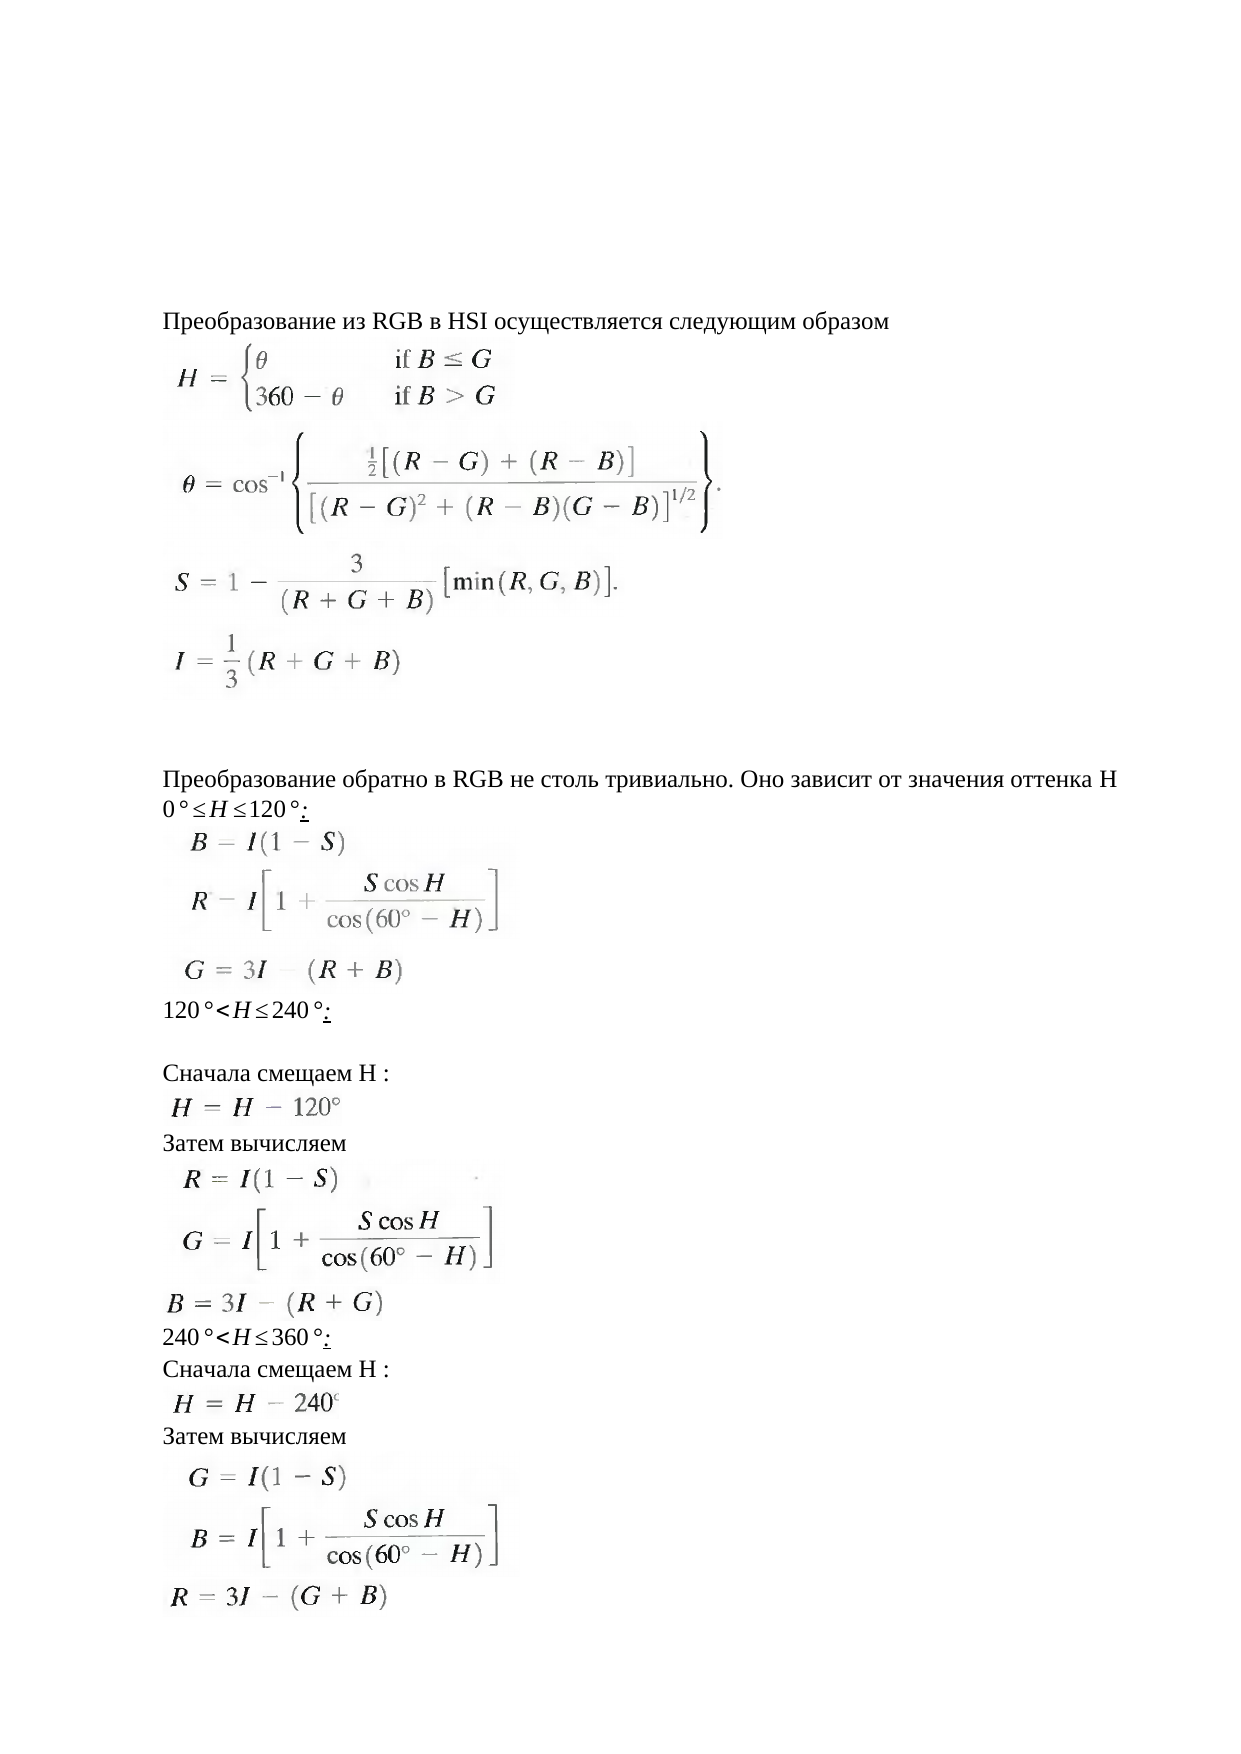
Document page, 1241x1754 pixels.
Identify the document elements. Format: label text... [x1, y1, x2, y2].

picture [162, 1451, 520, 1577]
picture [162, 826, 521, 939]
picture [162, 1159, 505, 1284]
text Сначала смещаем Н : [89, 1058, 1196, 1087]
text Сначала смещаем Н : [89, 1354, 1196, 1383]
picture [162, 618, 402, 700]
text : [89, 795, 1196, 824]
text Преобразование обратно в RGB не столь тривиально. Оно зависит от значения оттенка H [89, 764, 1196, 793]
text : [89, 1323, 1196, 1352]
picture [162, 1385, 339, 1419]
picture [162, 1089, 342, 1126]
picture [162, 421, 723, 539]
text : [89, 996, 1196, 1025]
picture [162, 1579, 387, 1617]
picture [162, 337, 515, 420]
picture [162, 1286, 382, 1321]
text Затем вычисляем [89, 1421, 1196, 1449]
text Преобразование из RGB в HSI осуществляется следующим образом [89, 306, 1196, 335]
picture [162, 541, 625, 617]
text Затем вычисляем [89, 1128, 1196, 1157]
picture [162, 940, 403, 994]
